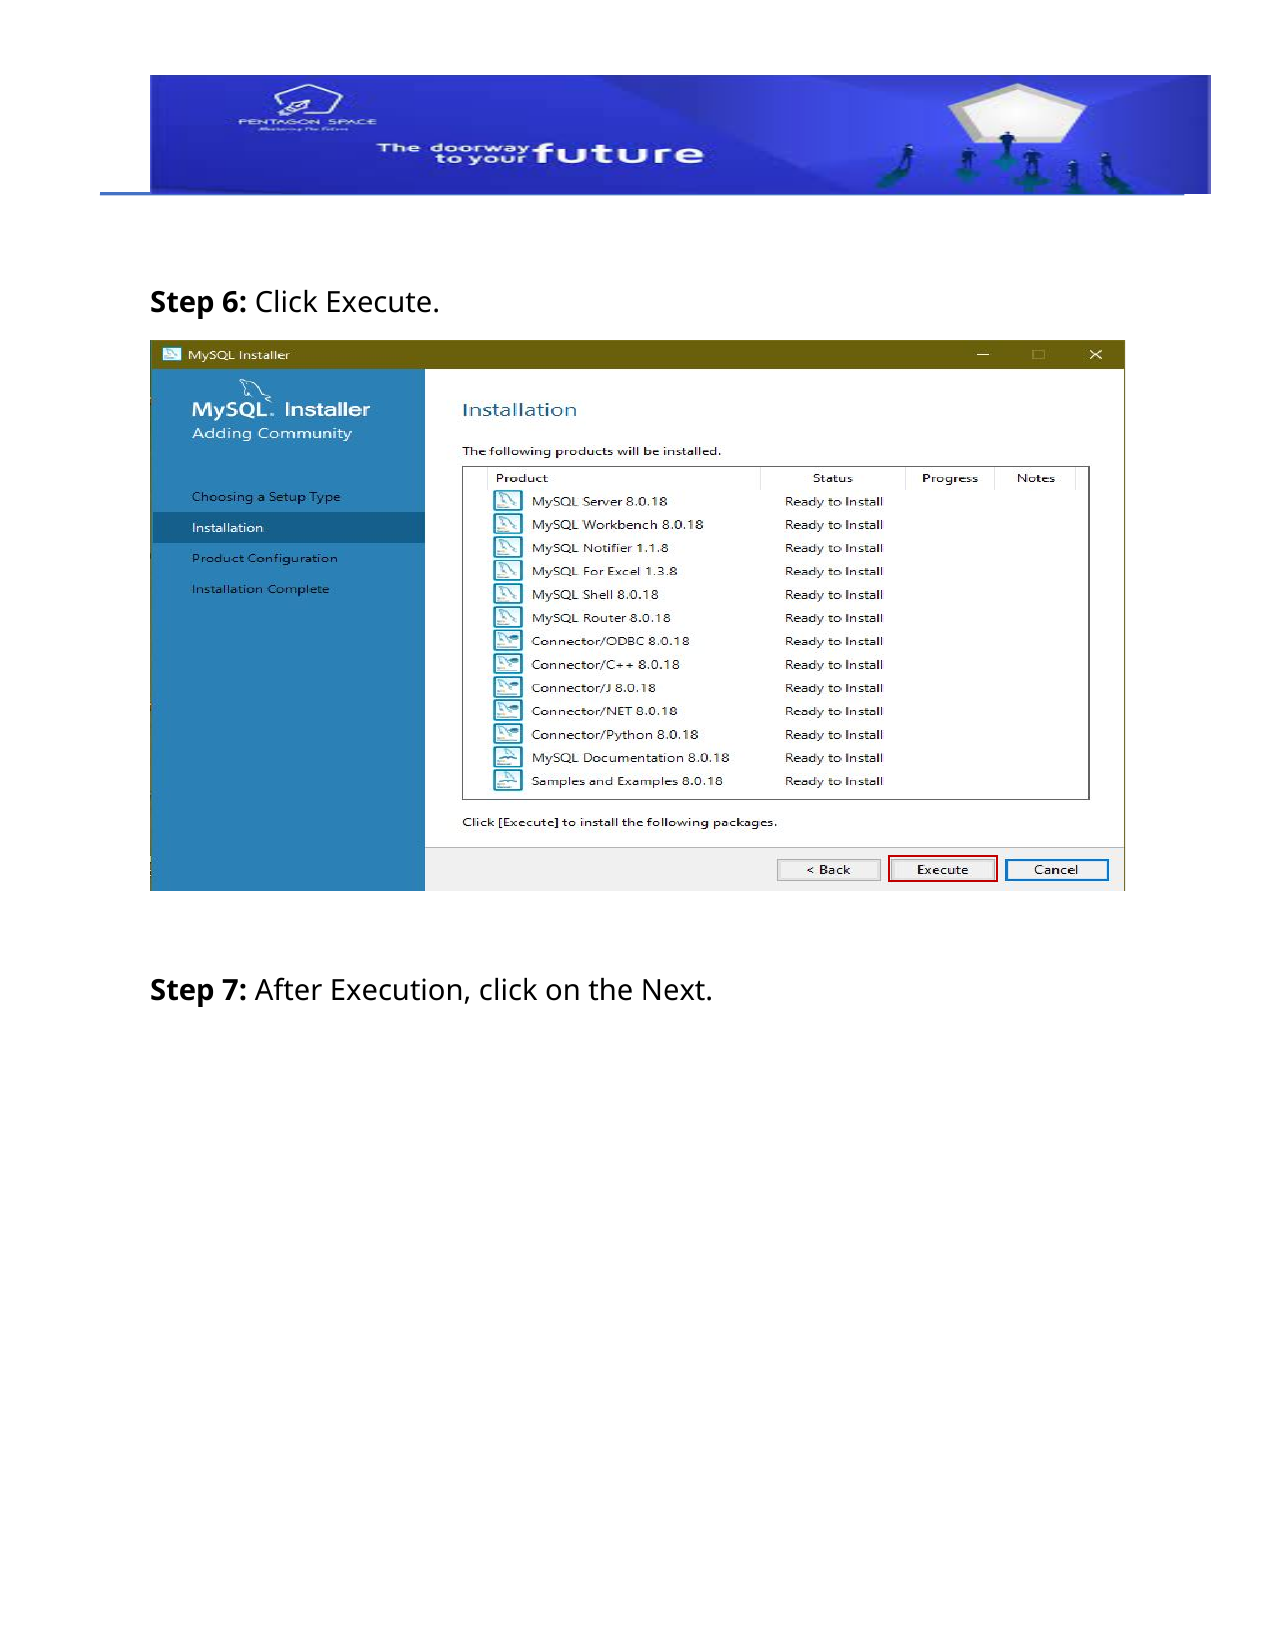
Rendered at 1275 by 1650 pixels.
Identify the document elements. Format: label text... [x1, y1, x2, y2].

picture [150, 75, 1211, 194]
picture [150, 340, 1125, 891]
text Step 7: After Execution, click on the Next. [150, 969, 1125, 1009]
text Step 6: Click Execute. [150, 281, 1125, 321]
